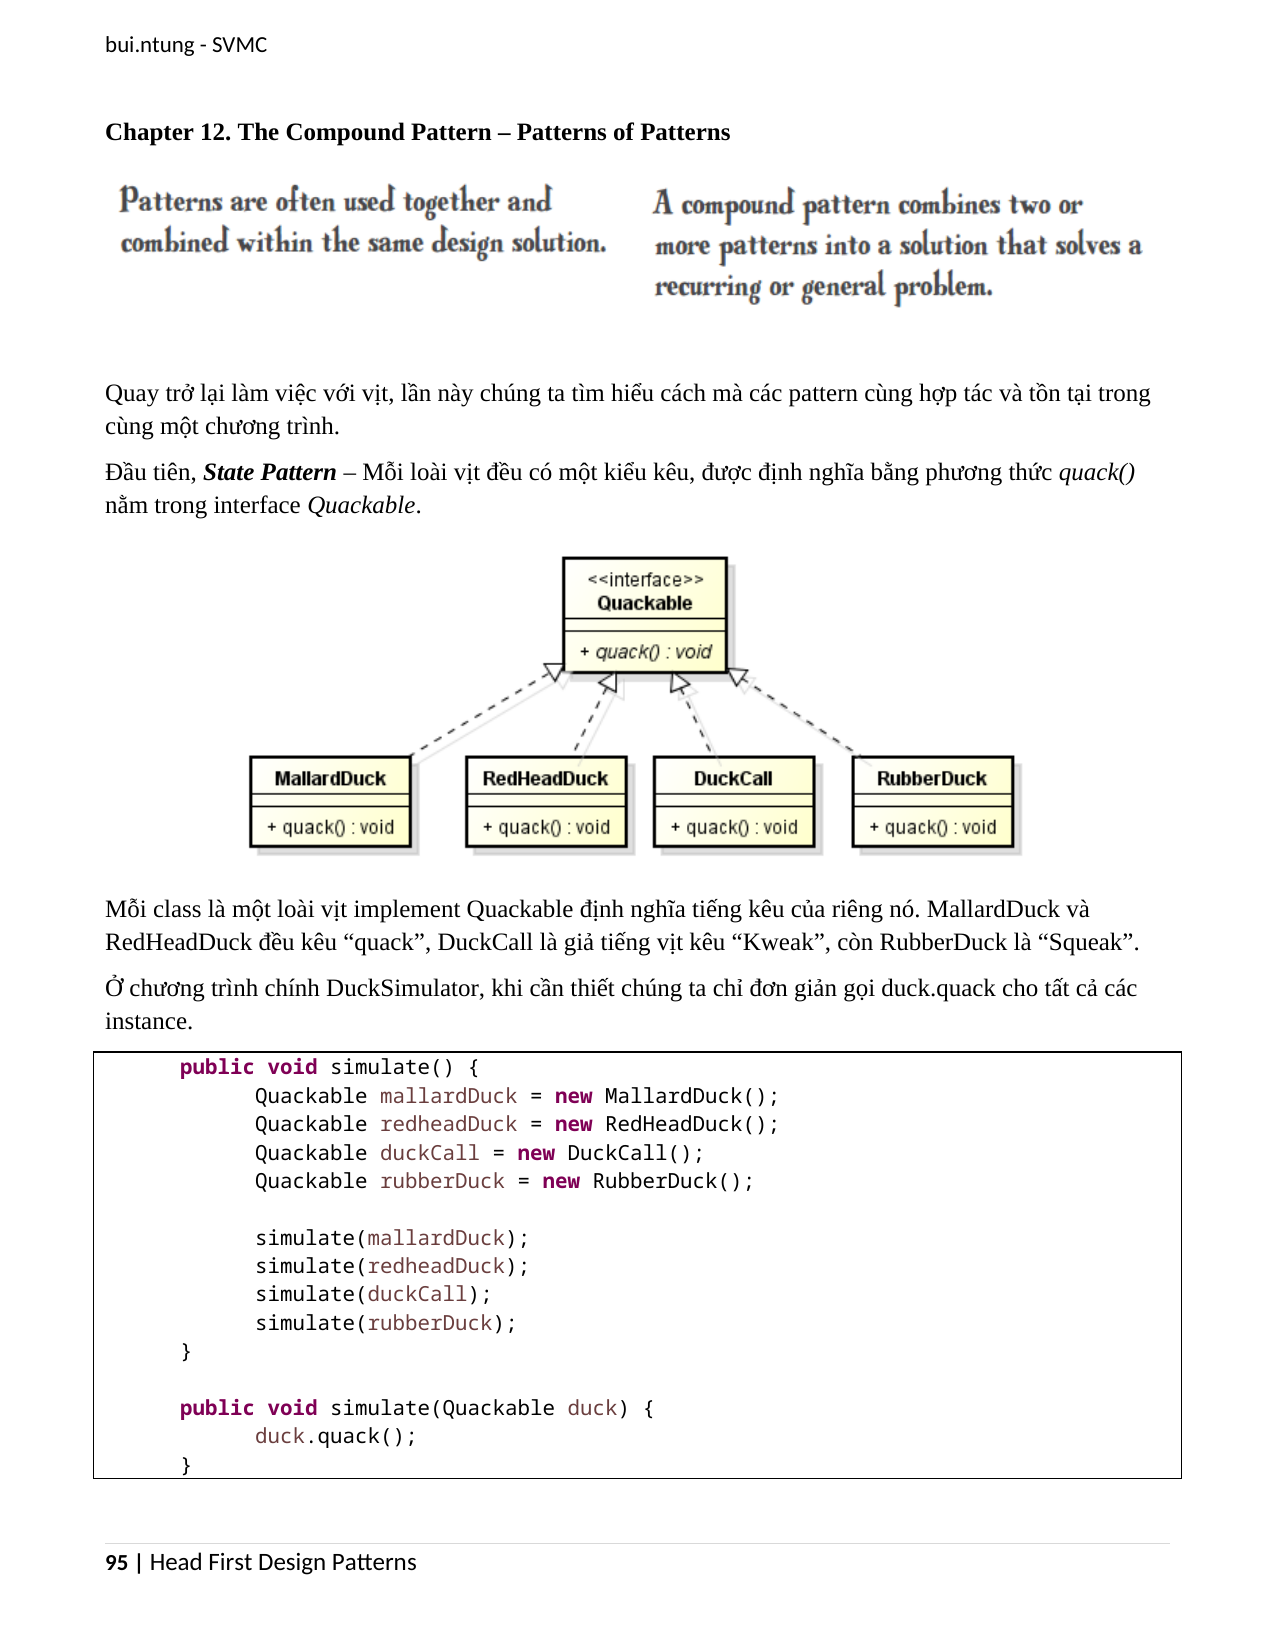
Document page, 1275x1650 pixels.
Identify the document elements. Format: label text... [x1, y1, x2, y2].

picture [226, 535, 1049, 878]
text Đầu tiên, State Pattern – Mỗi loài vịt đều có một kiểu kêu, được định nghĩa bằng phương thức quack() nằm trong interface Quackable. [105, 457, 1170, 519]
text Ở chương trình chính DuckSimulator, khi cần thiết chúng ta chỉ đơn giản gọi duck.quack cho tất cả các instance. [105, 973, 1170, 1034]
picture [105, 163, 1169, 317]
text Quay trở lại làm việc với vịt, lần này chúng ta tìm hiểu cách mà các pattern cùng hợp tác và tồn tại trong cùng một chương trình. [105, 378, 1170, 440]
text Chapter 12. The Compound Pattern – Patterns of Patterns [105, 117, 1170, 146]
table_header public void simulate() { Quackable mallardDuck = new MallardDuck(); Quackable redheadDuck = new RedHeadDuck(); Quackable duckCall = new DuckCall(); Quackable rubberDuck = new RubberDuck(); simulate(mallardDuck); simulate(redheadDuck); simulate(duckCall); simulate(rubberDuck); } public void simulate(Quackable duck) { duck.quack(); } [94, 1053, 1181, 1478]
text Mỗi class là một loài vịt implement Quackable định nghĩa tiếng kêu của riêng nó. MallardDuck và RedHeadDuck đều kêu “quack”, DuckCall là giả tiếng vịt kêu “Kweak”, còn RubberDuck là “Squeak”. [105, 894, 1170, 956]
